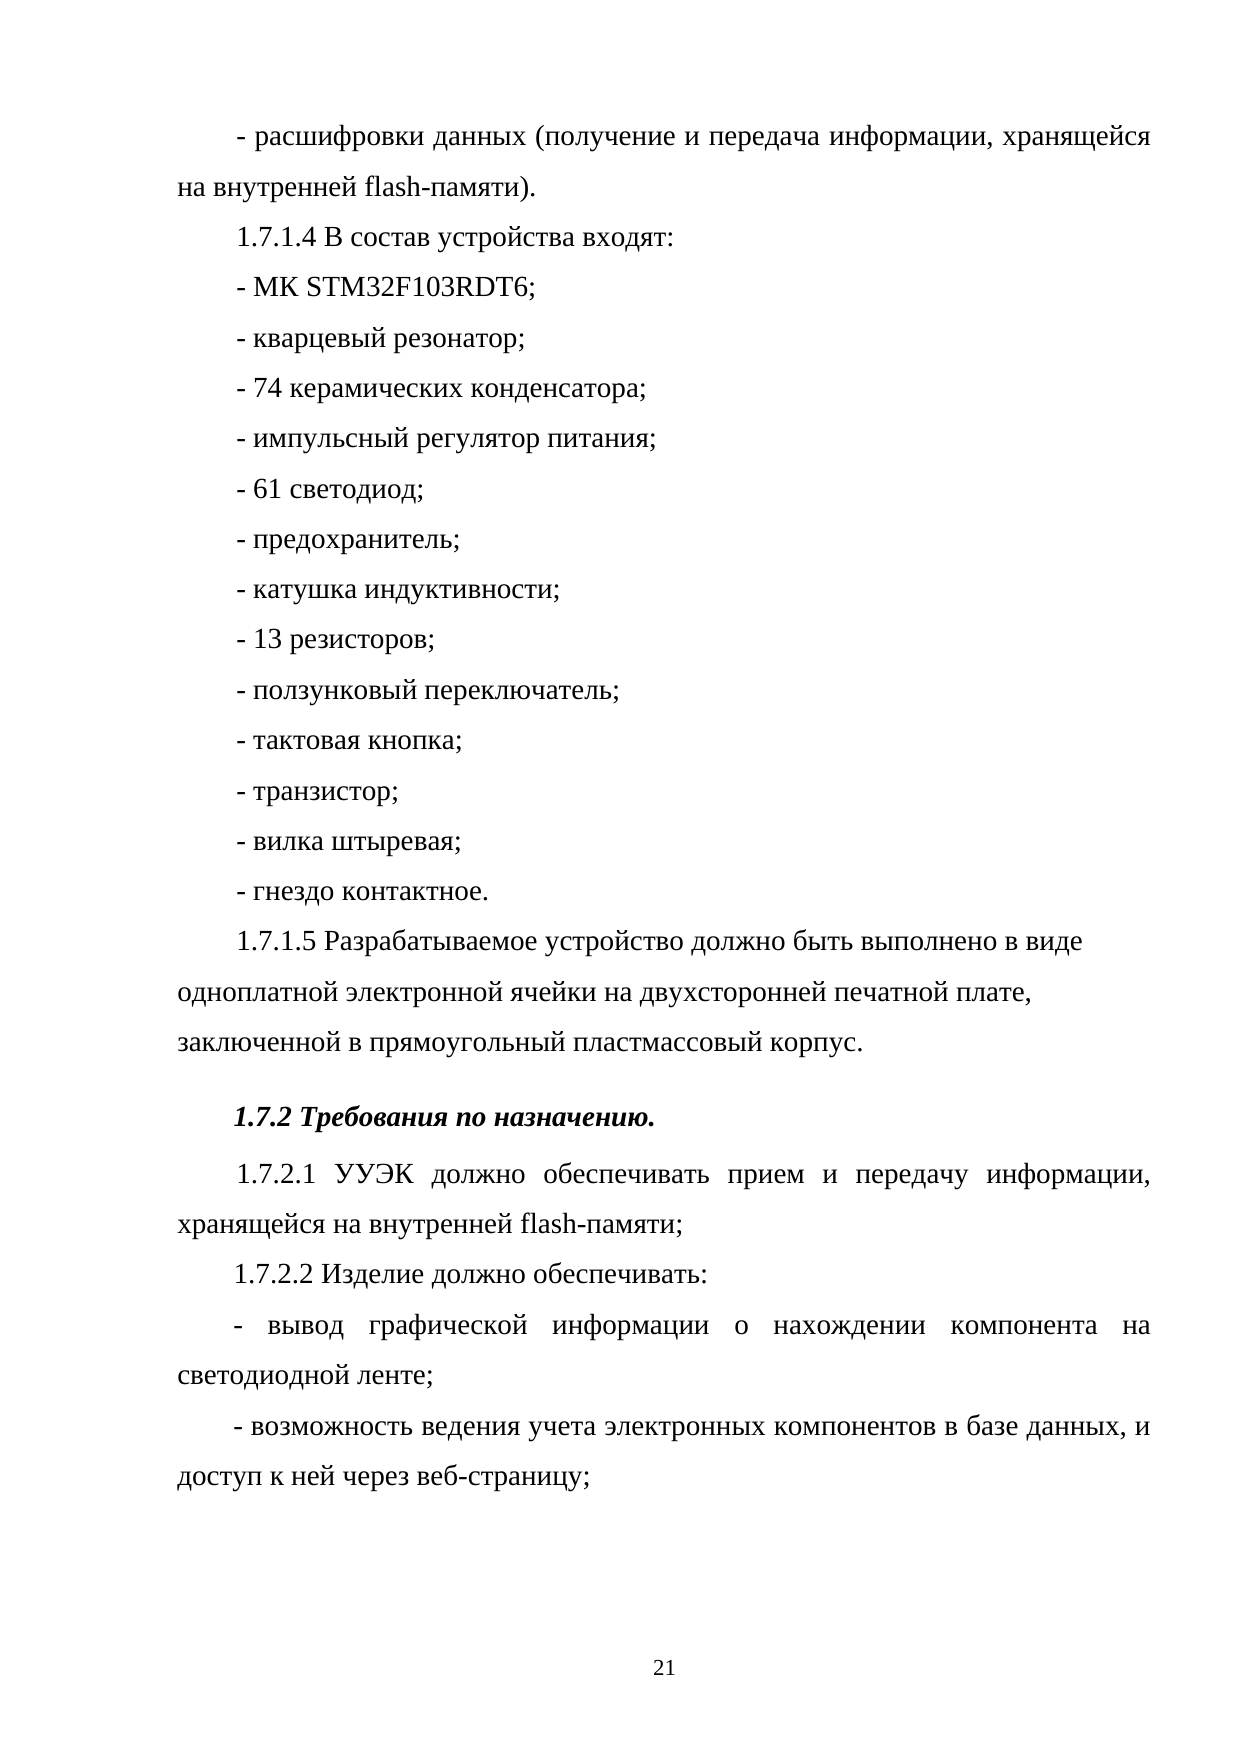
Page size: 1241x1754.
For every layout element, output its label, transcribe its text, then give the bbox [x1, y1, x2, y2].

list - 74 керамических конденсатора; [177, 370, 1152, 404]
list - транзистор; [177, 773, 1152, 806]
list - 61 светодиод; [177, 471, 1152, 504]
list - ползунковый переключатель; [177, 672, 1152, 706]
list - возможность ведения учета электронных компонентов в базе данных, и доступ к ней через веб-страницу; [177, 1408, 1152, 1491]
list - катушка индуктивности; [177, 571, 1152, 605]
list - 13 резисторов; [177, 622, 1152, 655]
list - тактовая кнопка; [177, 722, 1152, 756]
list 1.7.1.5 Разрабатываемое устройство должно быть выполнено в виде одноплатной электронной ячейки на двухсторонней печатной плате, заключенной в прямоугольный пластмассовый корпус. [177, 923, 1152, 1058]
list - импульсный регулятор питания; [177, 420, 1152, 454]
list 1.7.2.2 Изделие должно обеспечивать: [177, 1257, 1152, 1290]
list 1.7.1.4 В состав устройства входят: [177, 219, 1152, 253]
list - МК STM32F103RDT6; [177, 269, 1152, 303]
list 1.7.2.1 УУЭК должно обеспечивать прием и передачу информации, хранящейся на внутренней flash-памяти; [177, 1156, 1152, 1240]
list - предохранитель; [177, 521, 1152, 554]
list - расшифровки данных (получение и передача информации, хранящейся на внутренней flash-памяти). [177, 118, 1152, 202]
list - вилка штыревая; [177, 823, 1152, 856]
list - гнездо контактное. [177, 873, 1152, 907]
subtitle 1.7.2 Требования по назначению. [177, 1099, 1152, 1133]
list - вывод графической информации о нахождении компонента на светодиодной ленте; [177, 1307, 1152, 1391]
list - кварцевый резонатор; [177, 320, 1152, 353]
